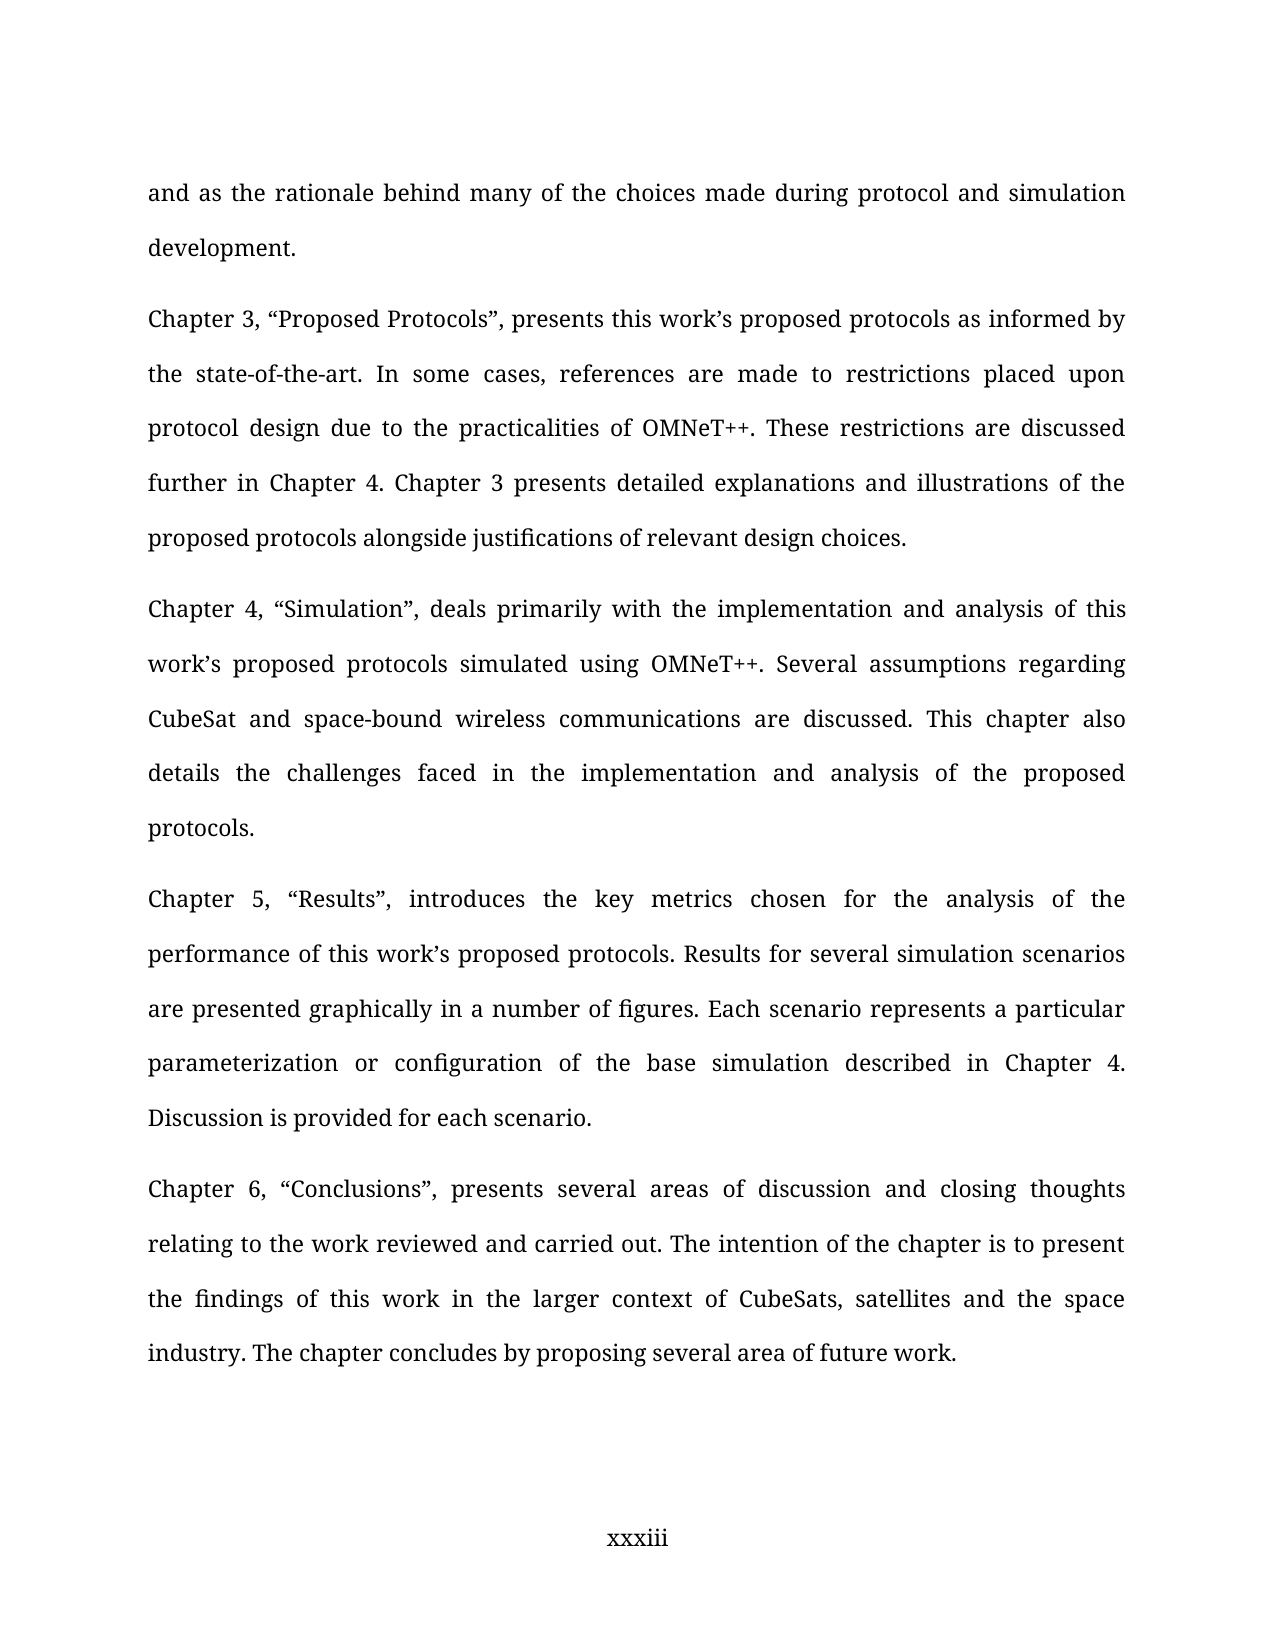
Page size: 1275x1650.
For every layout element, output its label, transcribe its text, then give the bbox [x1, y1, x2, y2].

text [148, 177, 1127, 263]
text Chapter 3, “Proposed Protocols”, presents this work’s proposed protocols as informed by the state-of-the-art. In some cases, references are made to restrictions placed upon protocol design due to the practicalities of OMNeT++. These restrictions are discussed further in Chapter 4. Chapter 3 presents detailed explanations and illustrations of the proposed protocols alongside justifications of relevant design choices. [148, 303, 1127, 553]
text Chapter 4, “Simulation”, deals primarily with the implementation and analysis of this work’s proposed protocols simulated using OMNeT++. Several assumptions regarding CubeSat and space-bound wireless communications are discussed. This chapter also details the challenges faced in the implementation and analysis of the proposed protocols. [148, 593, 1127, 843]
text Chapter 5, “Results”, introduces the key metrics chosen for the analysis of the performance of this work’s proposed protocols. Results for several simulation scenarios are presented graphically in a number of figures. Each scenario represents a particular parameterization or configuration of the base simulation described in Chapter 4. Discussion is provided for each scenario. [148, 883, 1127, 1133]
text Chapter 6, “Conclusions”, presents several areas of discussion and closing thoughts relating to the work reviewed and carried out. The intention of the chapter is to present the findings of this work in the larger context of CubeSats, satellites and the space industry. The chapter concludes by proposing several area of future work. [148, 1173, 1127, 1369]
